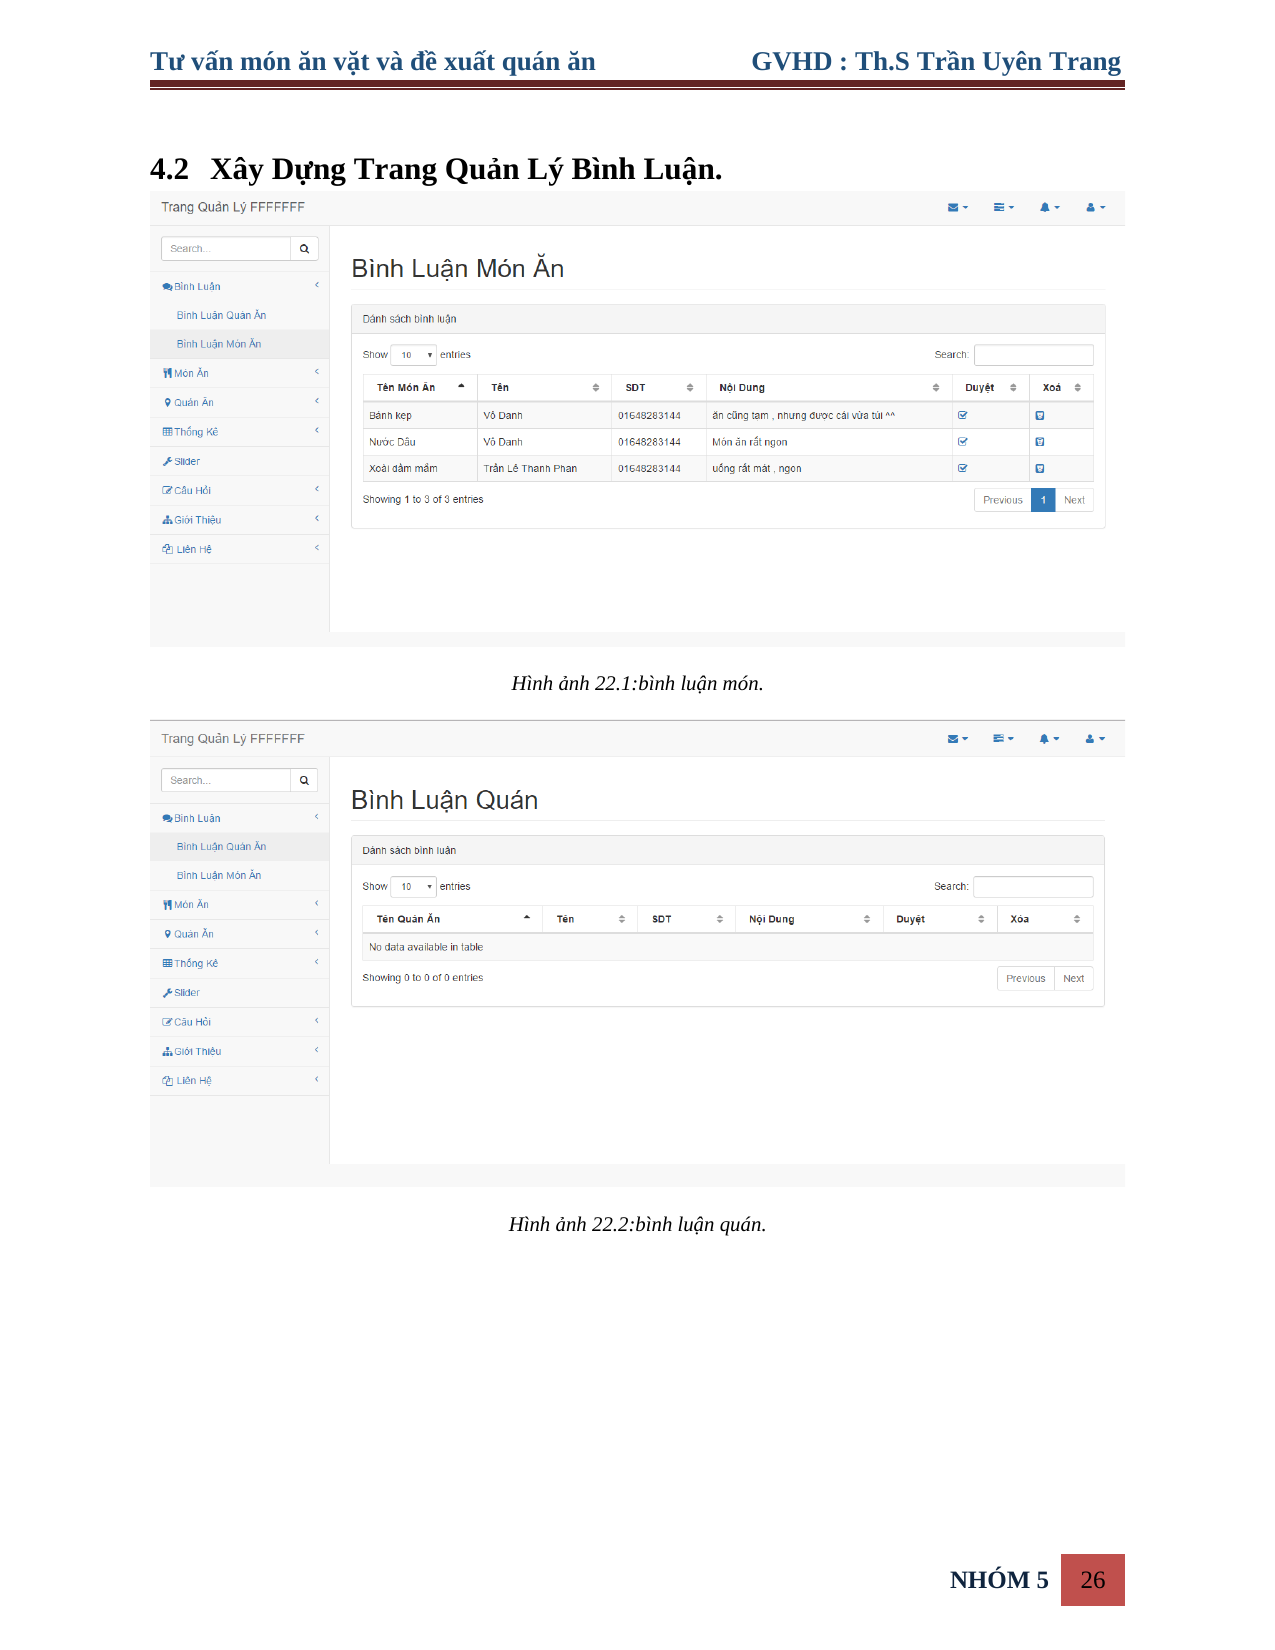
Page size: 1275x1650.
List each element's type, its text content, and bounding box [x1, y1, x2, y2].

text Hình ảnh 22.1:bình luận món. [150, 671, 1125, 695]
text Hình ảnh 22.2:bình luận quán. [150, 1212, 1125, 1236]
subtitle Xây Dựng Trang Quản Lý Bình Luận. [150, 150, 1125, 186]
picture [150, 191, 1125, 647]
picture [150, 719, 1125, 1187]
